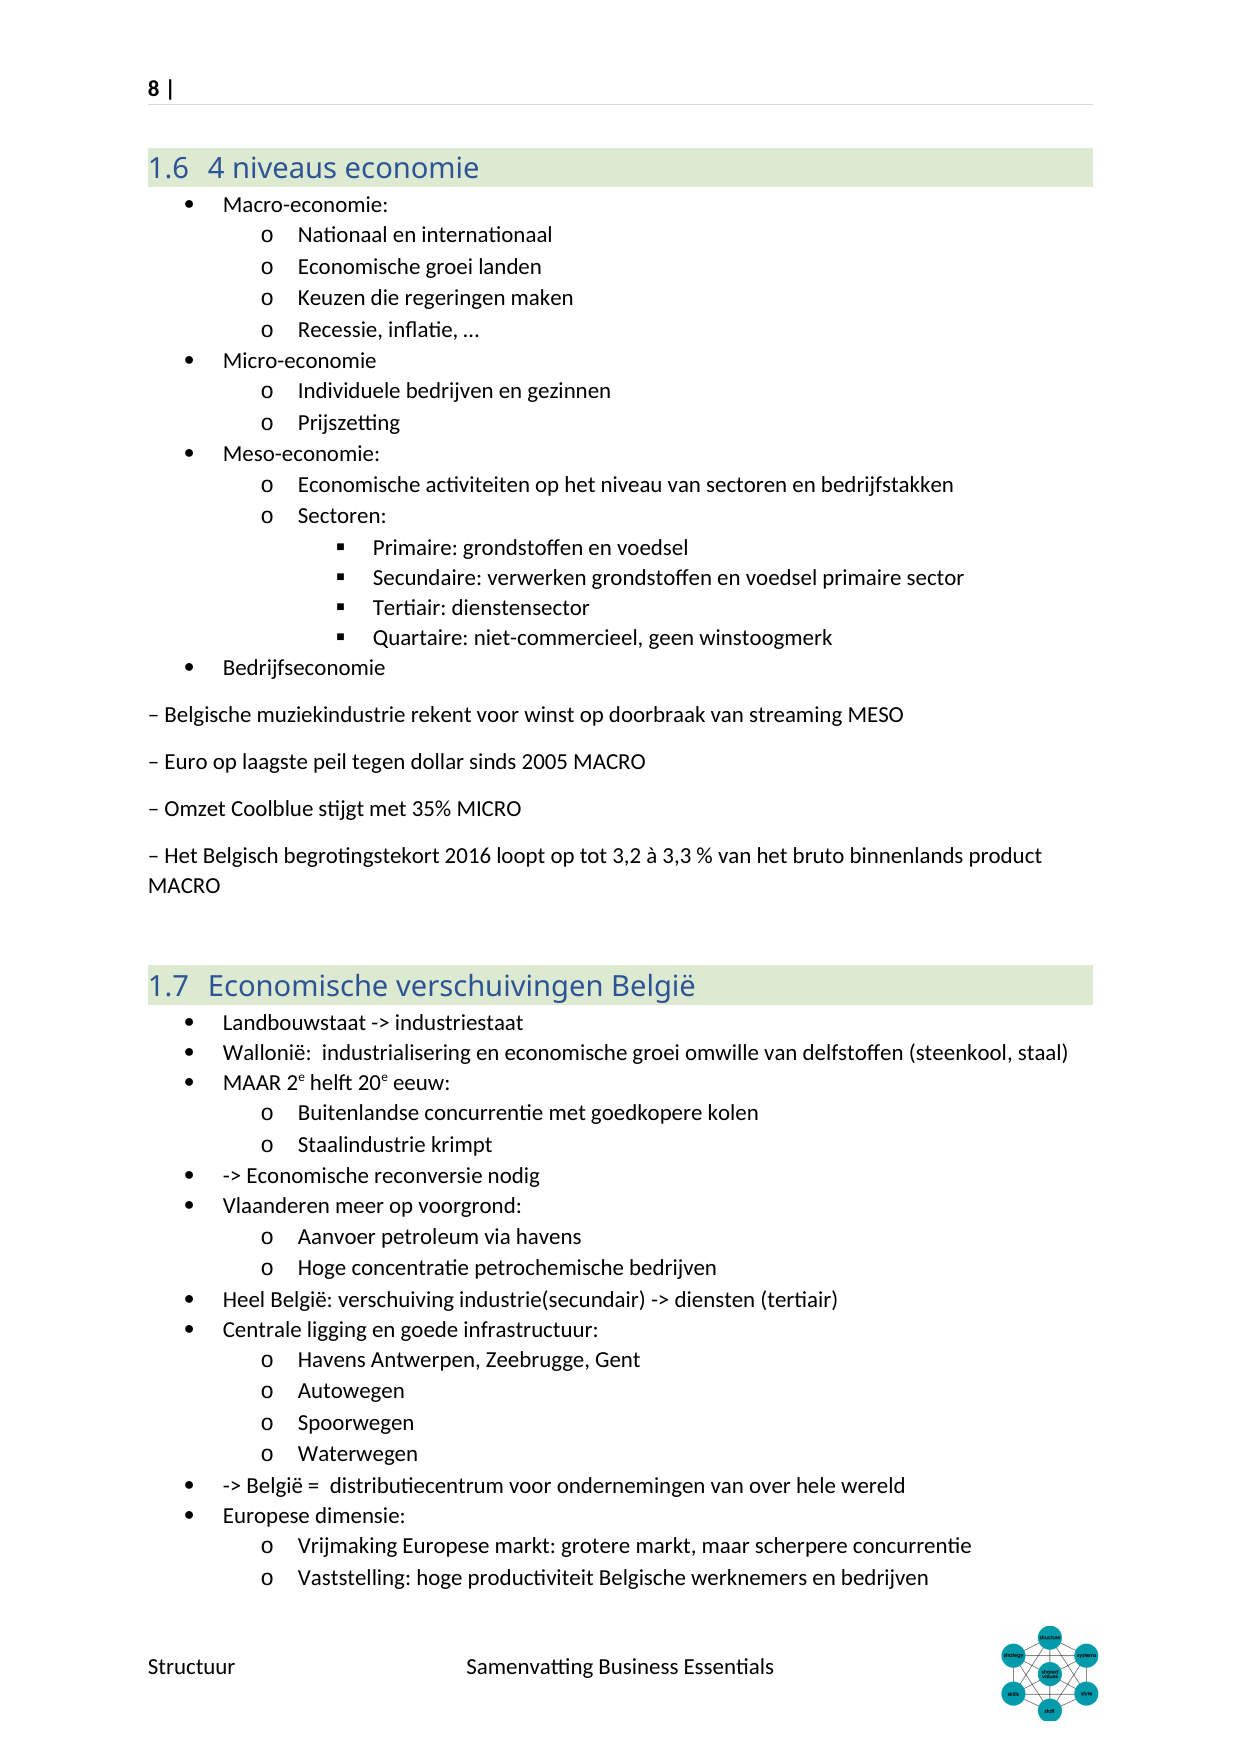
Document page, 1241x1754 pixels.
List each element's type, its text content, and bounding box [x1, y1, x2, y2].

list Tertiair: dienstensector [335, 593, 1093, 621]
list Buitenlandse concurrentie met goedkopere kolen [260, 1098, 1093, 1128]
list Autowegen [260, 1377, 1093, 1406]
subtitle Economische verschuivingen België [148, 965, 1093, 1005]
picture [998, 1626, 1099, 1721]
list Economische groei landen [260, 252, 1093, 281]
list Heel België: verschuiving industrie(secundair) -> diensten (tertiair) [185, 1285, 1093, 1313]
list Centrale ligging en goede infrastructuur: [185, 1315, 1093, 1343]
list Hoge concentratie petrochemische bedrijven [260, 1253, 1093, 1282]
list Aanvoer petroleum via havens [260, 1222, 1093, 1251]
text – Euro op laagste peil tegen dollar sinds 2005 MACRO [148, 747, 1093, 775]
list Spoorwegen [260, 1408, 1093, 1437]
list Secundaire: verwerken grondstoffen en voedsel primaire sector [335, 563, 1093, 591]
list Vaststelling: hoge productiviteit Belgische werknemers en bedrijven [260, 1563, 1093, 1592]
list -> België = distributiecentrum voor ondernemingen van over hele wereld [185, 1471, 1093, 1499]
list Prijszetting [260, 408, 1093, 437]
list Staalindustrie krimpt [260, 1130, 1093, 1159]
list Recessie, inflatie, … [260, 315, 1093, 344]
list MAAR 2e helft 20e eeuw: [185, 1068, 1093, 1096]
list Quartaire: niet-commercieel, geen winstoogmerk [335, 623, 1093, 651]
text – Omzet Coolblue stijgt met 35% MICRO [148, 794, 1093, 822]
subtitle 4 niveaus economie [148, 148, 1093, 187]
list -> Economische reconversie nodig [185, 1161, 1093, 1189]
list Macro-economie: [185, 190, 1093, 218]
list Individuele bedrijven en gezinnen [260, 377, 1093, 406]
text – Belgische muziekindustrie rekent voor winst op doorbraak van streaming MESO [148, 700, 1093, 728]
list Landbouwstaat -> industriestaat [185, 1008, 1093, 1036]
list Europese dimensie: [185, 1501, 1093, 1529]
list Waterwegen [260, 1439, 1093, 1469]
list Meso-economie: [185, 439, 1093, 468]
list Vrijmaking Europese markt: grotere markt, maar scherpere concurrentie [260, 1531, 1093, 1561]
list Primaire: grondstoffen en voedsel [335, 533, 1093, 561]
text – Het Belgisch begrotingstekort 2016 loopt op tot 3,2 à 3,3 % van het bruto binnenlands product MACRO [148, 841, 1093, 899]
list Keuzen die regeringen maken [260, 283, 1093, 313]
list Sectoren: [260, 501, 1093, 530]
list Nationaal en internationaal [260, 221, 1093, 250]
list Bedrijfseconomie [185, 653, 1093, 682]
list Micro-economie [185, 346, 1093, 374]
list Vlaanderen meer op voorgrond: [185, 1192, 1093, 1219]
list Havens Antwerpen, Zeebrugge, Gent [260, 1345, 1093, 1374]
list Wallonië: industrialisering en economische groei omwille van delfstoffen (steenkool, staal) [185, 1038, 1093, 1066]
list Economische activiteiten op het niveau van sectoren en bedrijfstakken [260, 470, 1093, 499]
